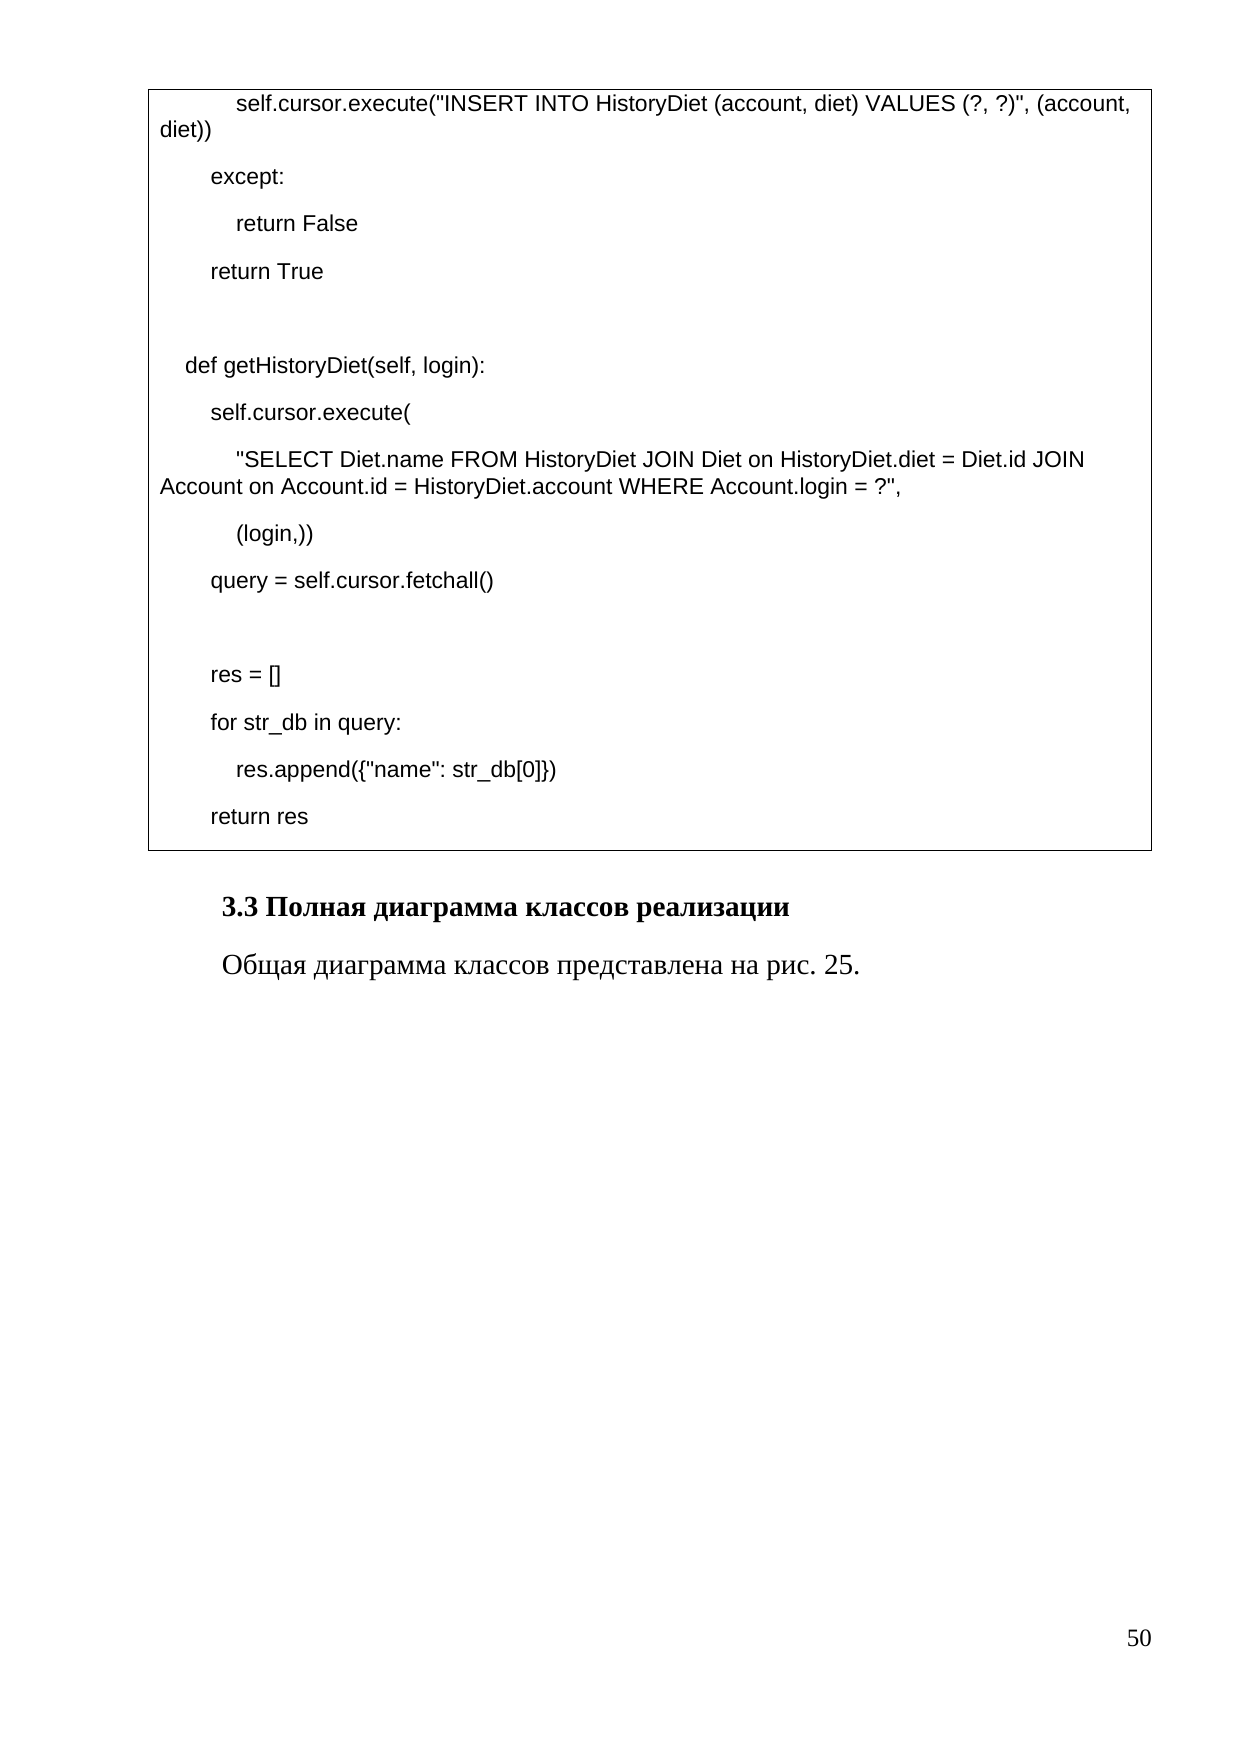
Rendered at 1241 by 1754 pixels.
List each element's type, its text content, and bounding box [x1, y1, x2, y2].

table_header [149, 90, 1151, 850]
subtitle 3.3 Полная диаграмма классов реализации [148, 889, 1152, 922]
text Общая диаграмма классов представлена на рис. 25. [148, 947, 1152, 981]
